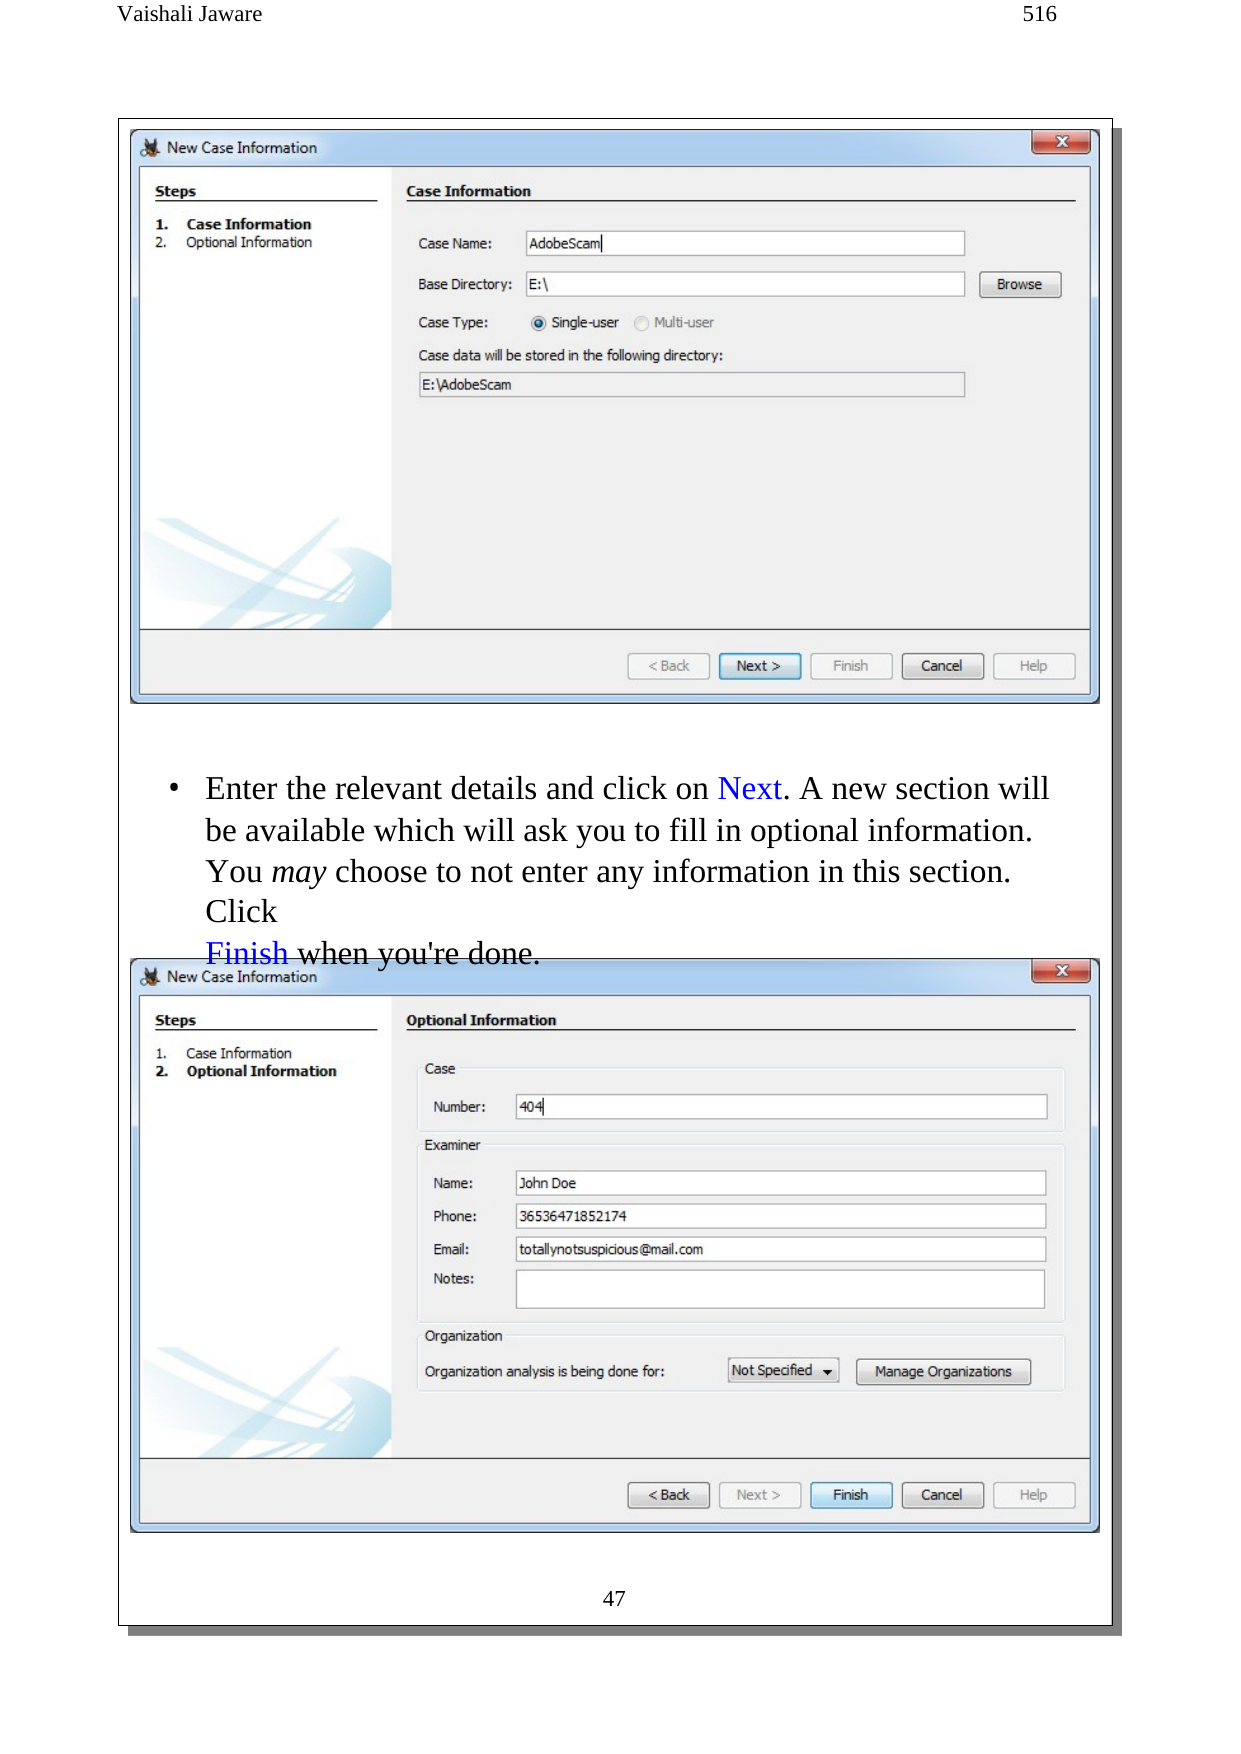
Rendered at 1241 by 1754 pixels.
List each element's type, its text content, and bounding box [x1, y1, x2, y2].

picture [130, 958, 1100, 1533]
list Enter the relevant details and click on Next. A new section will be available which will ask you to fill in optional information. You may choose to not enter any information in this section. Click [168, 763, 1086, 929]
text Finish when you're done. [205, 933, 1111, 972]
picture [130, 129, 1100, 704]
